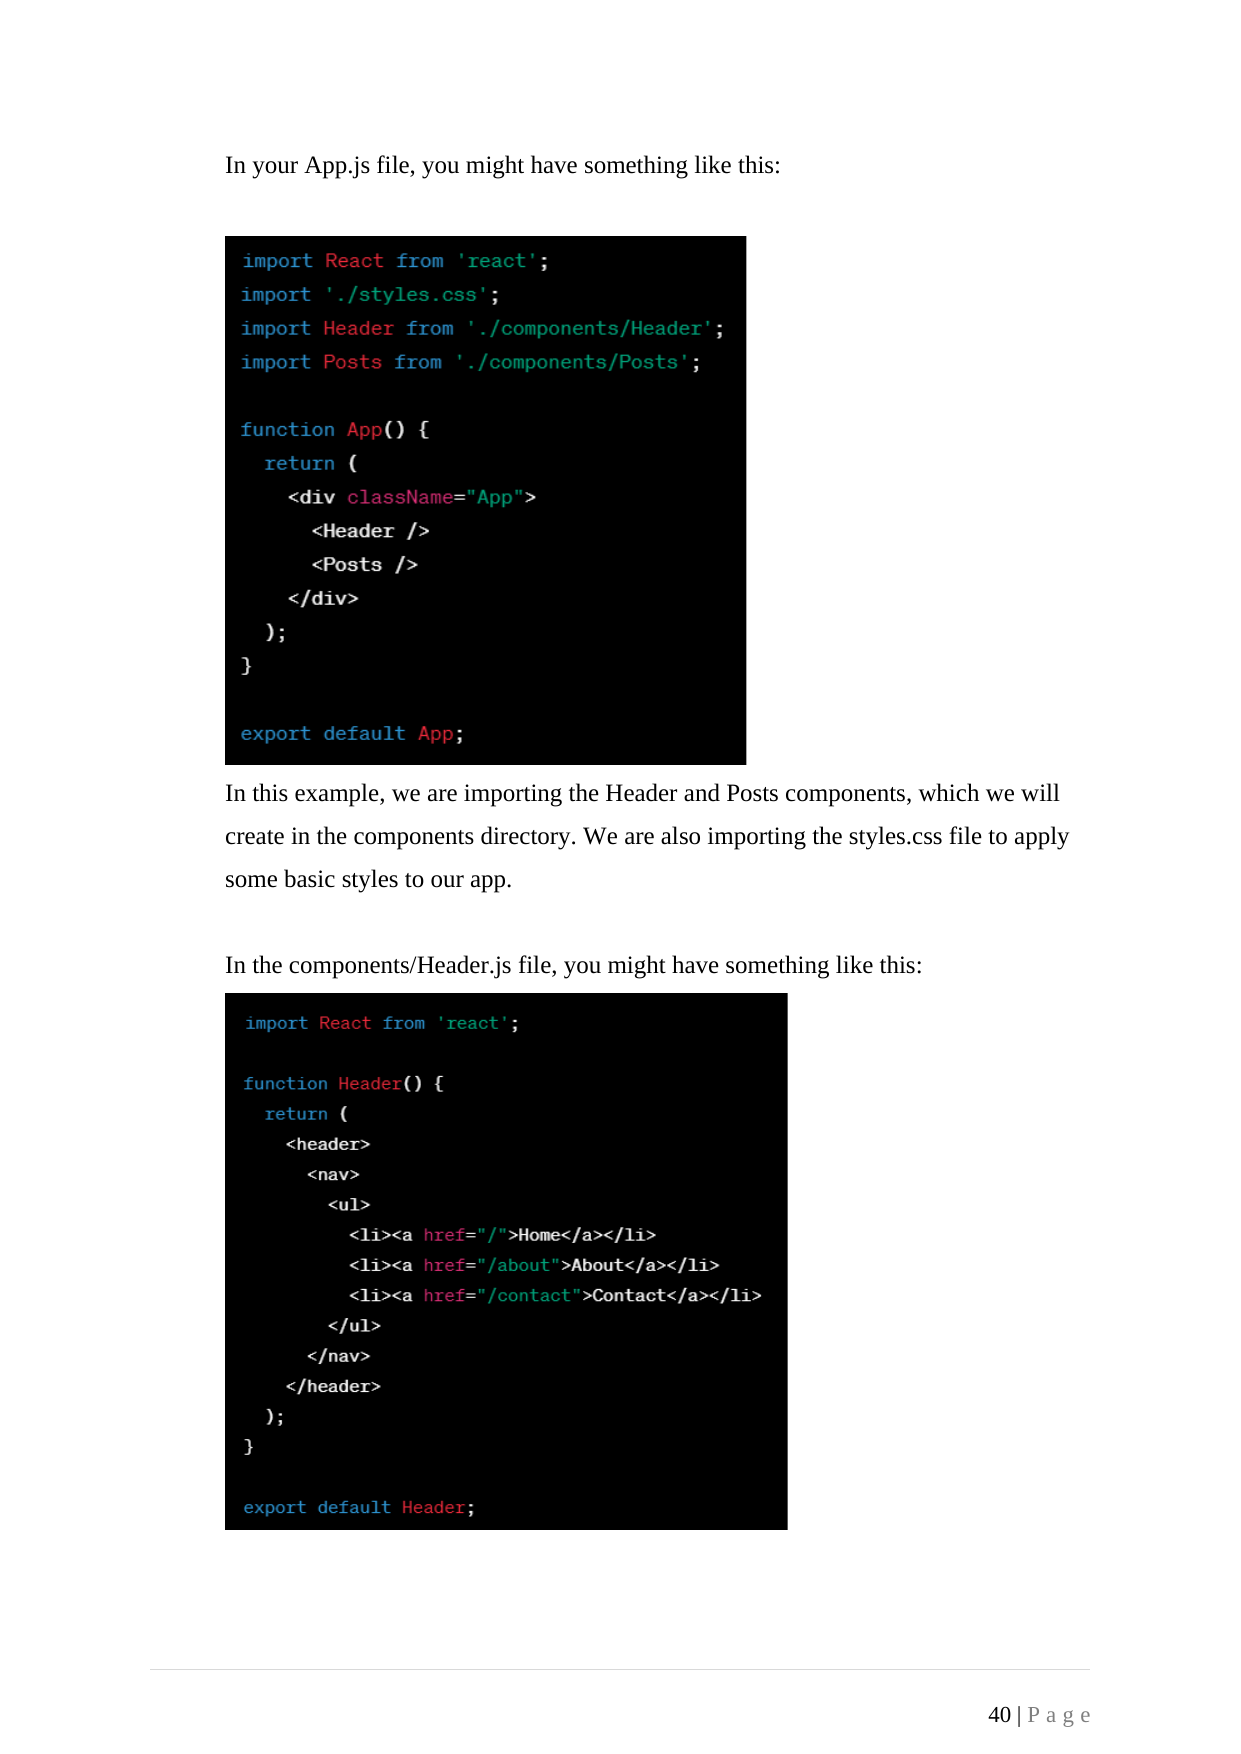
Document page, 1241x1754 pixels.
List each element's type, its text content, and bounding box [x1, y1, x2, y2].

picture [225, 236, 747, 765]
picture [225, 993, 788, 1530]
text In this example, we are importing the Header and Posts components, which we will create in the components directory. We are also importing the styles.css file to apply some basic styles to our app. [225, 778, 1090, 893]
text In the components/Header.js file, you might have something like this: [225, 951, 1090, 979]
text In your App.js file, you might have something like this: [225, 150, 1090, 179]
